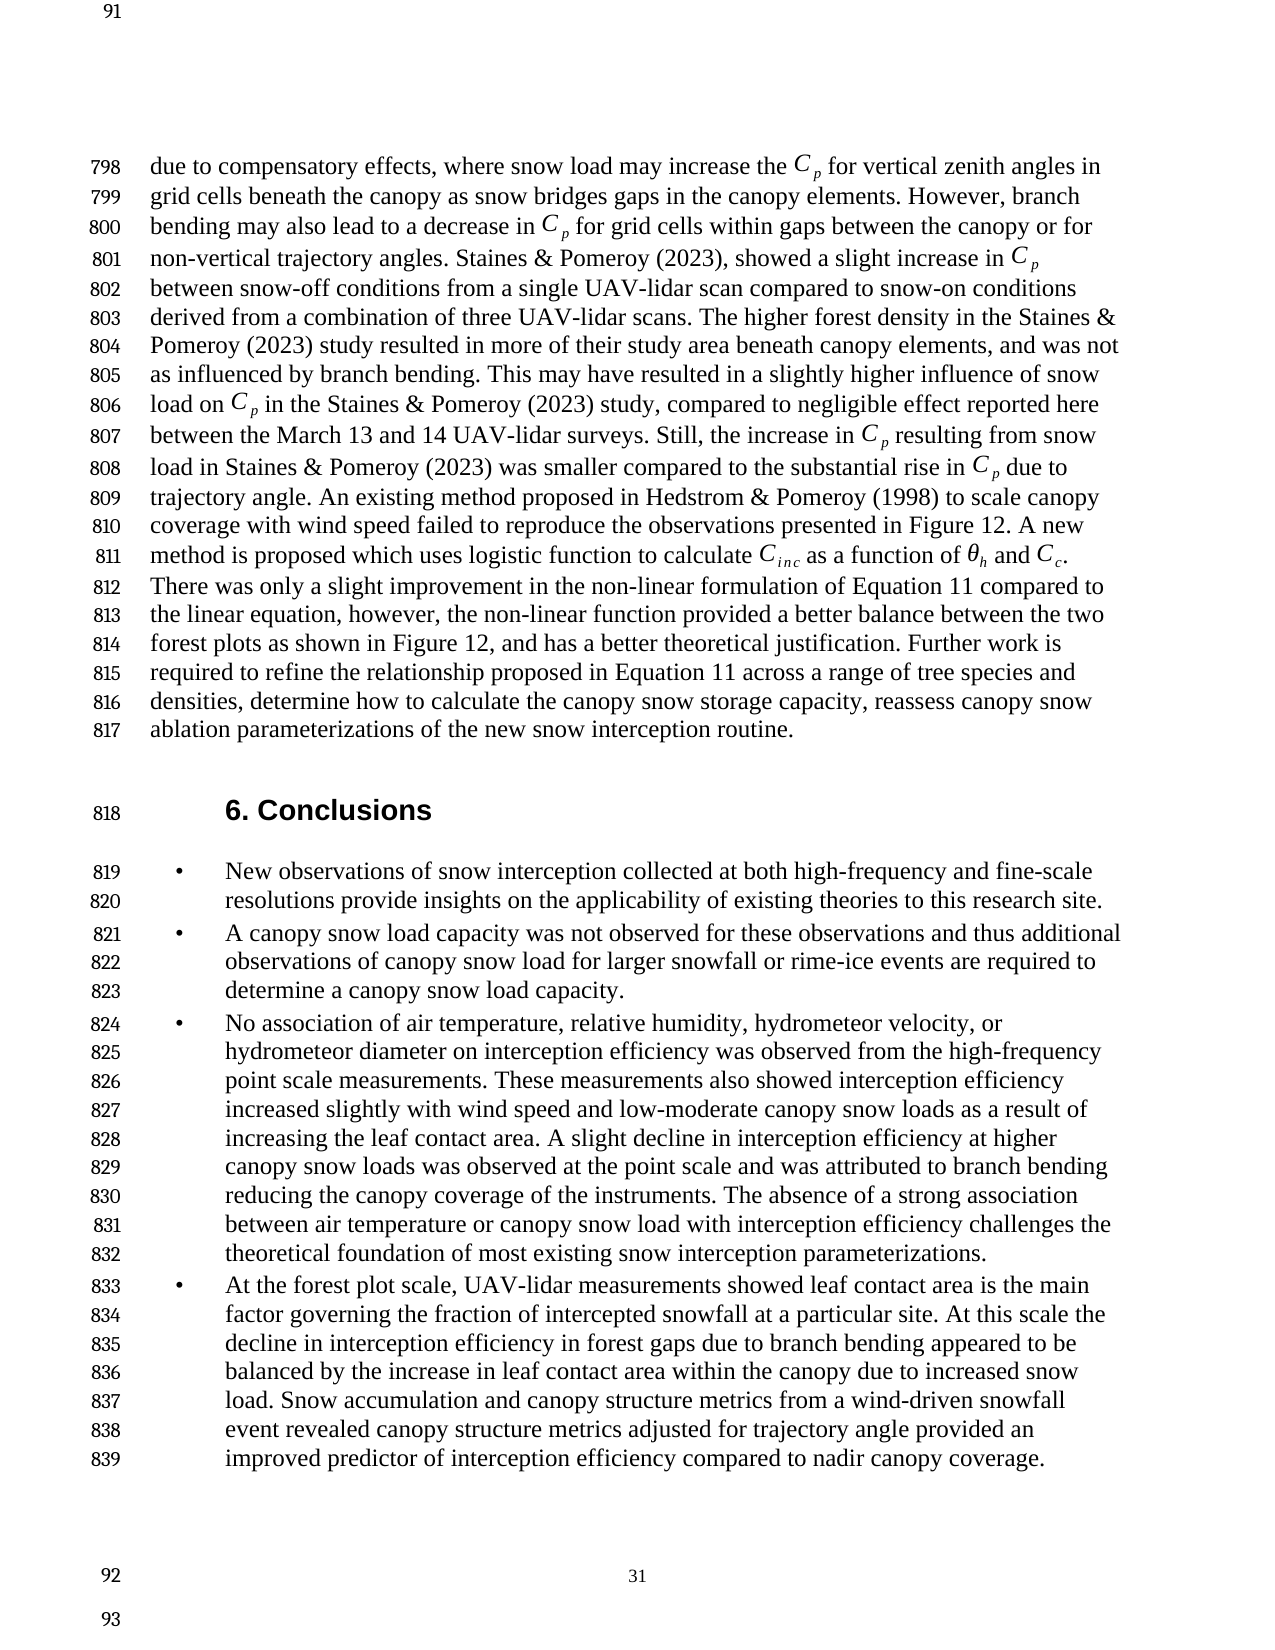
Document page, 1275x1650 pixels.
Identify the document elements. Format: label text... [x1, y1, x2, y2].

list New observations of snow interception collected at both high-frequency and fine-scale resolutions provide insights on the applicability of existing theories to this research site. [175, 856, 1125, 914]
subtitle 6. Conclusions [150, 793, 1125, 827]
list No association of air temperature, relative humidity, hydrometeor velocity, or hydrometeor diameter on interception efficiency was observed from the high-frequency point scale measurements. These measurements also showed interception efficiency increased slightly with wind speed and low-moderate canopy snow loads as a result of increasing the leaf contact area. A slight decline in interception efficiency at higher canopy snow loads was observed at the point scale and was attributed to branch bending reducing the canopy coverage of the instruments. The absence of a strong association between air temperature or canopy snow load with interception efficiency challenges the theoretical foundation of most existing snow interception parameterizations. [175, 1008, 1125, 1266]
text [150, 150, 1125, 743]
list At the forest plot scale, UAV-lidar measurements showed leaf contact area is the main factor governing the fraction of intercepted snowfall at a particular site. At this scale the decline in interception efficiency in forest gaps due to branch bending appeared to be balanced by the increase in leaf contact area within the canopy due to increased snow load. Snow accumulation and canopy structure metrics from a wind-driven snowfall event revealed canopy structure metrics adjusted for trajectory angle provided an improved predictor of interception efficiency compared to nadir canopy coverage. [175, 1270, 1125, 1471]
list A canopy snow load capacity was not observed for these observations and thus additional observations of canopy snow load for larger snowfall or rime-ice events are required to determine a canopy snow load capacity. [175, 918, 1125, 1004]
